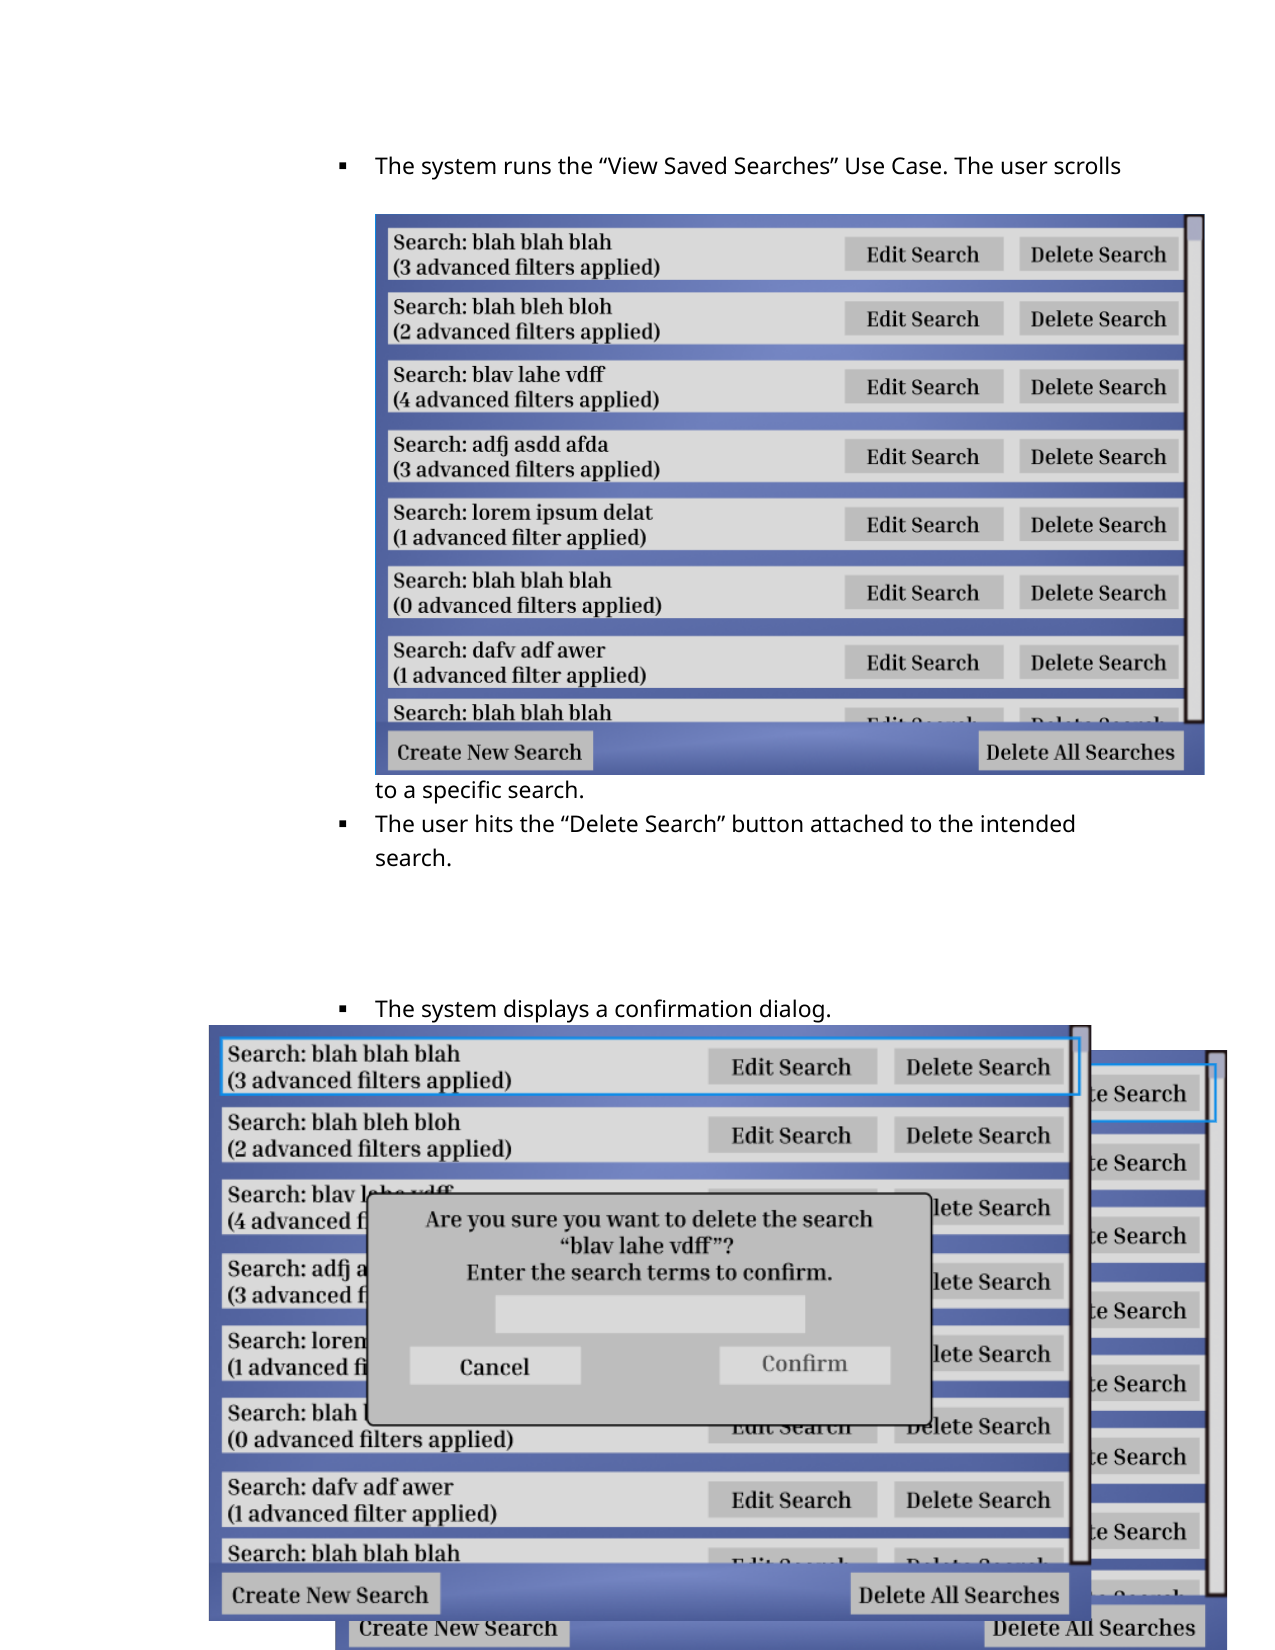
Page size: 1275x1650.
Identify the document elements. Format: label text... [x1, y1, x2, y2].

picture [375, 214, 1205, 775]
picture [208, 1025, 1228, 1650]
list The user hits the “Delete Search” button attached to the intended search. [337, 808, 1125, 873]
list The system displays a confirmation dialog. [337, 993, 1125, 1024]
